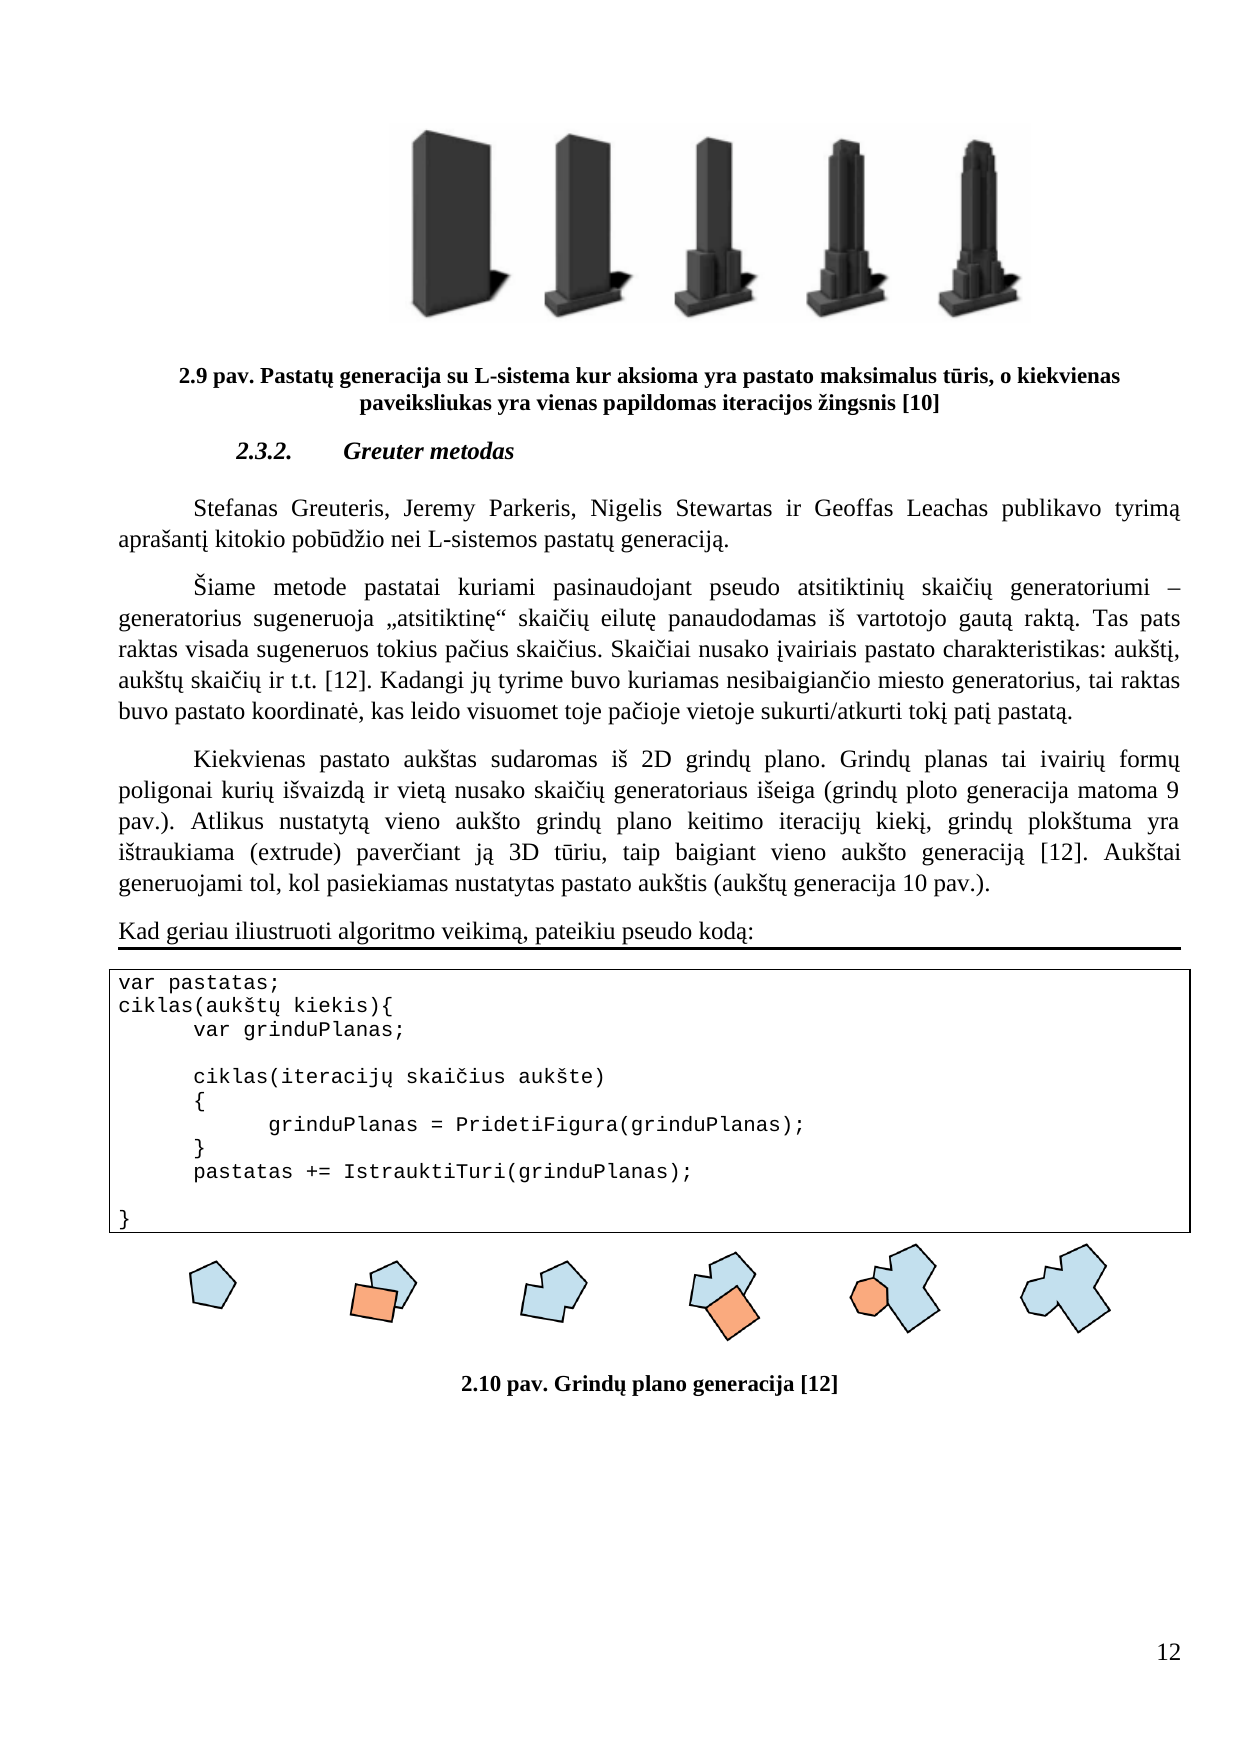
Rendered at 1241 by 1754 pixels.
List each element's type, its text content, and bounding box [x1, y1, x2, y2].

text } [110, 1205, 1189, 1232]
text Šiame metode pastatai kuriami pasinaudojant pseudo atsitiktinių skaičių generatoriumi – generatorius sugeneruoja „atsitiktinę“ skaičių eilutę panaudodamas iš vartotojo gautą raktą. Tas pats raktas visada sugeneruos tokius pačius skaičius. Skaičiai nusako įvairiais pastato charakteristikas: aukštį, aukštų skaičių ir t.t.. Kadangi jų tyrime buvo kuriamas nesibaigiančio miesto generatorius, tai raktas buvo pastato koordinatė, kas leido visuomet toje pačioje vietoje sukurti/atkurti tokį patį pastatą. [118, 572, 1181, 725]
picture [368, 118, 1058, 344]
text Kad geriau iliustruoti algoritmo veikimą, pateikiu pseudo kodą: [118, 916, 1181, 947]
text ciklas(iteracijų skaičius aukšte) [118, 1066, 1181, 1090]
subtitle Greuter metodas [236, 436, 1181, 464]
text Stefanas Greuteris, Jeremy Parkeris, Nigelis Stewartas ir Geoffas Leachas publikavo tyrimą aprašantį kitokio pobūdžio nei L-sistemos pastatų generaciją. [118, 493, 1181, 553]
text var pastatas; [110, 970, 1189, 995]
picture [179, 1233, 1120, 1352]
text grinduPlanas = PridetiFigura(grinduPlanas); [118, 1114, 1181, 1137]
text 2.9 pav. Pastatų generacija su L-sistema kur aksioma yra pastato maksimalus tūris, o kiekvienas paveiksliukas yra vienas papildomas iteracijos žingsnis [118, 362, 1181, 415]
text pastatas += IstrauktiTuri(grinduPlanas); [118, 1161, 1181, 1184]
text { [118, 1090, 1181, 1114]
text } [118, 1137, 1181, 1161]
text Kiekvienas pastato aukštas sudaromas iš 2D grindų plano. Grindų planas tai ivairių formų poligonai kurių išvaizdą ir vietą nusako skaičių generatoriaus išeiga (grindų ploto generacija matoma 9 pav.). Atlikus nustatytą vieno aukšto grindų plano keitimo iteracijų kiekį, grindų plokštuma yra ištraukiama (extrude) paverčiant ją 3D tūriu, taip baigiant vieno aukšto generaciją. Aukštai generuojami tol, kol pasiekiamas nustatytas pastato aukštis (aukštų generacija 10 pav.). [118, 744, 1181, 897]
text ciklas(aukštų kiekis){ [118, 995, 1181, 1019]
text var grinduPlanas; [118, 1019, 1181, 1043]
text 2.10 pav. Grindų plano generacija [118, 1370, 1181, 1397]
